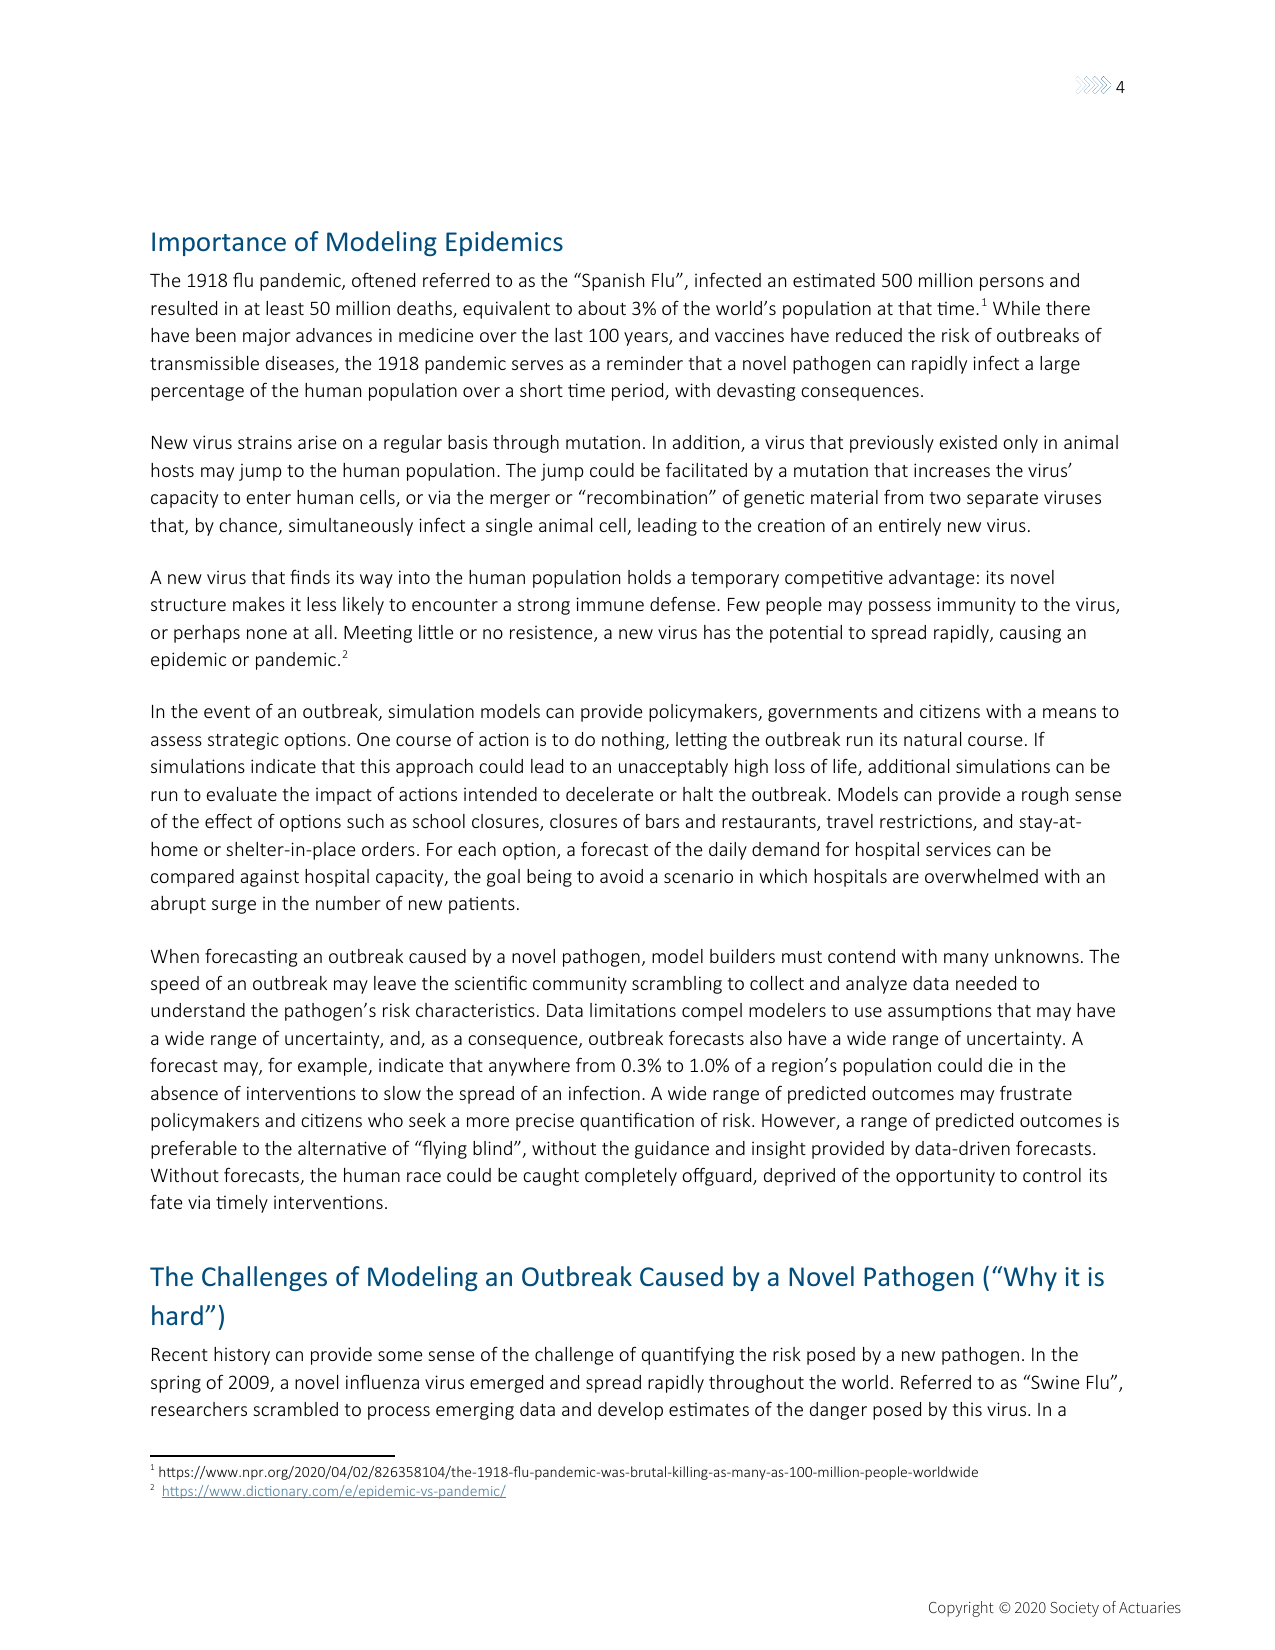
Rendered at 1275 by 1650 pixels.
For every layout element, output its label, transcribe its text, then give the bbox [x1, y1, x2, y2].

text When forecasting an outbreak caused by a novel pathogen, model builders must contend with many unknowns. The speed of an outbreak may leave the scientific community scrambling to collect and analyze data needed to understand the pathogen’s risk characteristics. Data limitations compel modelers to use assumptions that may have a wide range of uncertainty, and, as a consequence, outbreak forecasts also have a wide range of uncertainty. A forecast may, for example, indicate that anywhere from 0.3% to 1.0% of a region’s population could die in the absence of interventions to slow the spread of an infection. A wide range of predicted outcomes may frustrate policymakers and citizens who seek a more precise quantification of risk. However, a range of predicted outcomes is preferable to the alternative of “flying blind”, without the guidance and insight provided by data-driven forecasts. Without forecasts, the human race could be caught completely offguard, deprived of the opportunity to control its fate via timely interventions. [150, 943, 1125, 1215]
text The 1918 flu pandemic, oftened referred to as the “Spanish Flu”, infected an estimated 500 million persons and resulted in at least 50 million deaths, equivalent to about 3% of the world’s population at that time. While there have been major advances in medicine over the last 100 years, and vaccines have reduced the risk of outbreaks of transmissible diseases, the 1918 pandemic serves as a reminder that a novel pathogen can rapidly infect a large percentage of the human population over a short time period, with devasting consequences. [150, 268, 1125, 403]
subtitle The Challenges of Modeling an Outbreak Caused by a Novel Pathogen (“Why it is hard”) [150, 1258, 1125, 1333]
text In the event of an outbreak, simulation models can provide policymakers, governments and citizens with a means to assess strategic options. One course of action is to do nothing, letting the outbreak run its natural course. If simulations indicate that this approach could lead to an unacceptably high loss of life, additional simulations can be run to evaluate the impact of actions intended to decelerate or halt the outbreak. Models can provide a rough sense of the effect of options such as school closures, closures of bars and restaurants, travel restrictions, and stay-at-home or shelter-in-place orders. For each option, a forecast of the daily demand for hospital services can be compared against hospital capacity, the goal being to avoid a scenario in which hospitals are overwhelmed with an abrupt surge in the number of new patients. [150, 699, 1125, 916]
picture [1075, 76, 1112, 94]
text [150, 1342, 1125, 1422]
text New virus strains arise on a regular basis through mutation. In addition, a virus that previously existed only in animal hosts may jump to the human population. The jump could be facilitated by a mutation that increases the virus’ capacity to enter human cells, or via the merger or “recombination” of genetic material from two separate viruses that, by chance, simultaneously infect a single animal cell, leading to the creation of an entirely new virus. [150, 429, 1125, 537]
subtitle Importance of Modeling Epidemics [150, 223, 1125, 258]
text A new virus that finds its way into the human population holds a temporary competitive advantage: its novel structure makes it less likely to encounter a strong immune defense. Few people may possess immunity to the virus, or perhaps none at all. Meeting little or no resistence, a new virus has the potential to spread rapidly, causing an epidemic or pandemic. [150, 564, 1125, 672]
